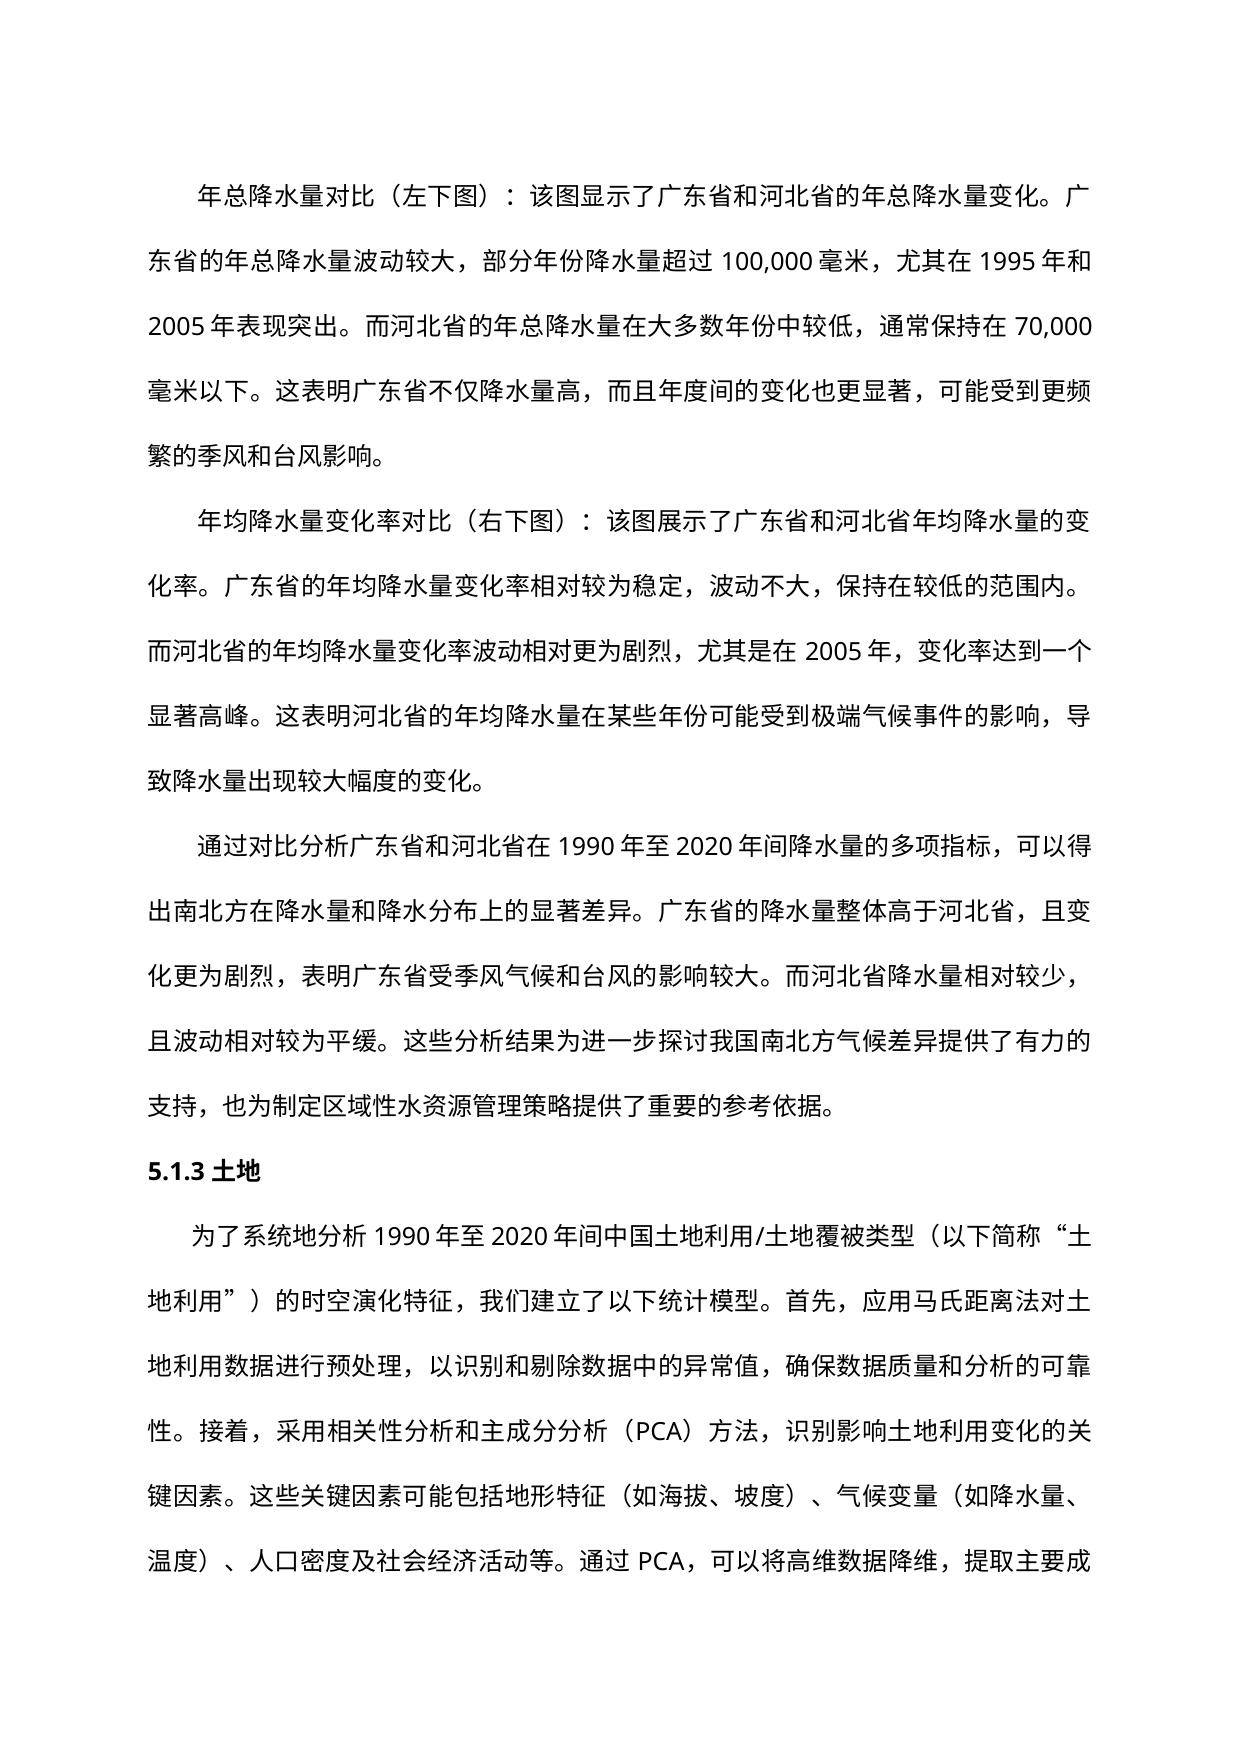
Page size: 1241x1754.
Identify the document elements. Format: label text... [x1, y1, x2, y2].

text 年均降水量变化率对比（右下图）：该图展示了广东省和河北省年均降水量的变化率。广东省的年均降水量变化率相对较为稳定，波动不大，保持在较低的范围内。而河北省的年均降水量变化率波动相对更为剧烈，尤其是在2005年，变化率达到一个显著高峰。这表明河北省的年均降水量在某些年份可能受到极端气候事件的影响，导致降水量出现较大幅度的变化。 [148, 487, 1092, 812]
text 年总降水量对比（左下图）：该图显示了广东省和河北省的年总降水量变化。广东省的年总降水量波动较大，部分年份降水量超过100,000毫米，尤其在1995年和2005年表现突出。而河北省的年总降水量在大多数年份中较低，通常保持在70,000毫米以下。这表明广东省不仅降水量高，而且年度间的变化也更显著，可能受到更频繁的季风和台风影响。 [148, 162, 1092, 487]
text 5.1.3 土地 [148, 1137, 1092, 1202]
text 通过对比分析广东省和河北省在1990年至2020年间降水量的多项指标，可以得出南北方在降水量和降水分布上的显著差异。广东省的降水量整体高于河北省，且变化更为剧烈，表明广东省受季风气候和台风的影响较大。而河北省降水量相对较少，且波动相对较为平缓。这些分析结果为进一步探讨我国南北方气候差异提供了有力的支持，也为制定区域性水资源管理策略提供了重要的参考依据。 [148, 812, 1092, 1137]
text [148, 1202, 1092, 1592]
